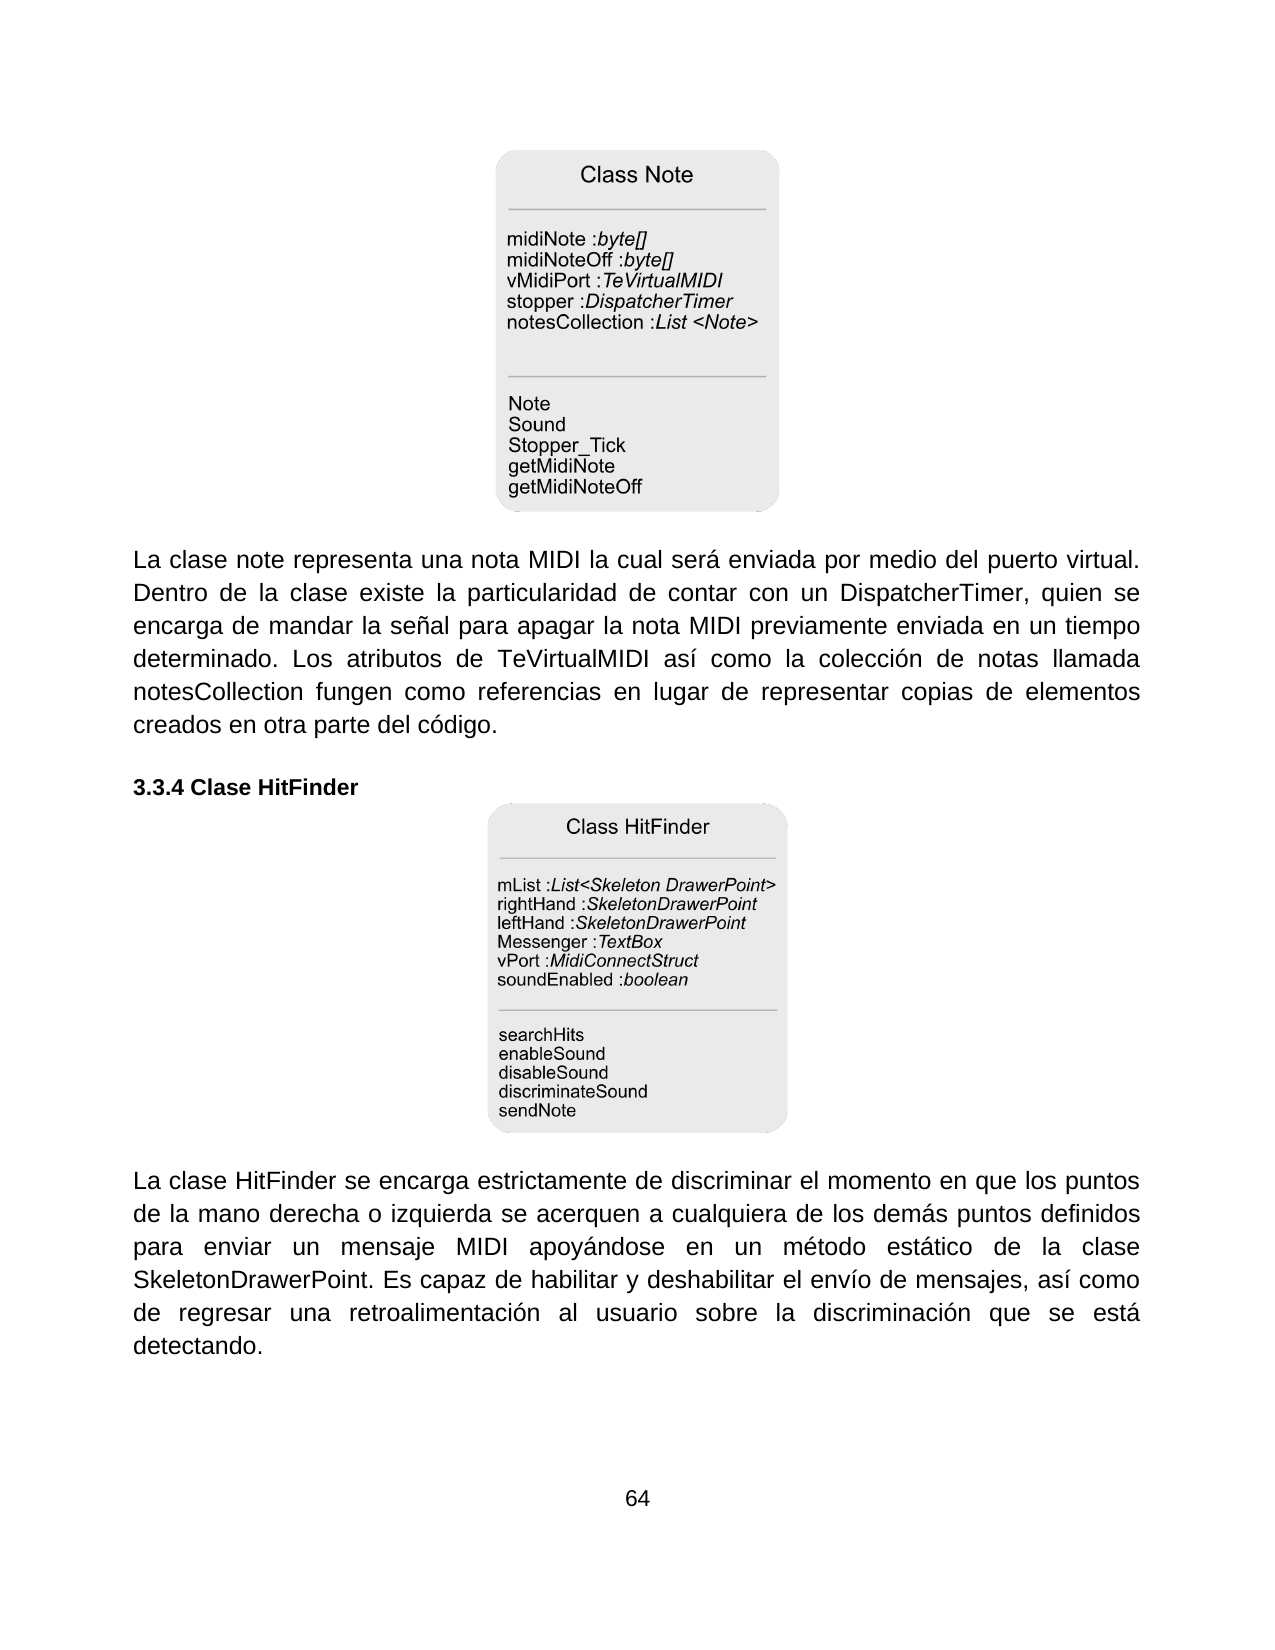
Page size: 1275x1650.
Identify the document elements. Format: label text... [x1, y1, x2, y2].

text La clase HitFinder se encarga estrictamente de discriminar el momento en que los puntos de la mano derecha o izquierda se acerquen a cualquiera de los demás puntos definidos para enviar un mensaje MIDI apoyándose en un método estático de la clase SkeletonDrawerPoint. Es capaz de habilitar y deshabilitar el envío de mensajes, así como de regresar una retroalimentación al usuario sobre la discriminación que se está detectando. [133, 1166, 1142, 1360]
text 3.3.4 Clase HitFinder [133, 773, 1142, 800]
picture [495, 150, 780, 512]
text La clase note representa una nota MIDI la cual será enviada por medio del puerto virtual. Dentro de la clase existe la particularidad de contar con un DispatcherTimer, quien se encarga de mandar la señal para apagar la nota MIDI previamente enviada en un tiempo determinado. Los atributos de TeVirtualMIDI así como la colección de notas llamada notesCollection fungen como referencias en lugar de representar copias de elementos creados en otra parte del código. [133, 545, 1142, 739]
picture [487, 803, 788, 1133]
